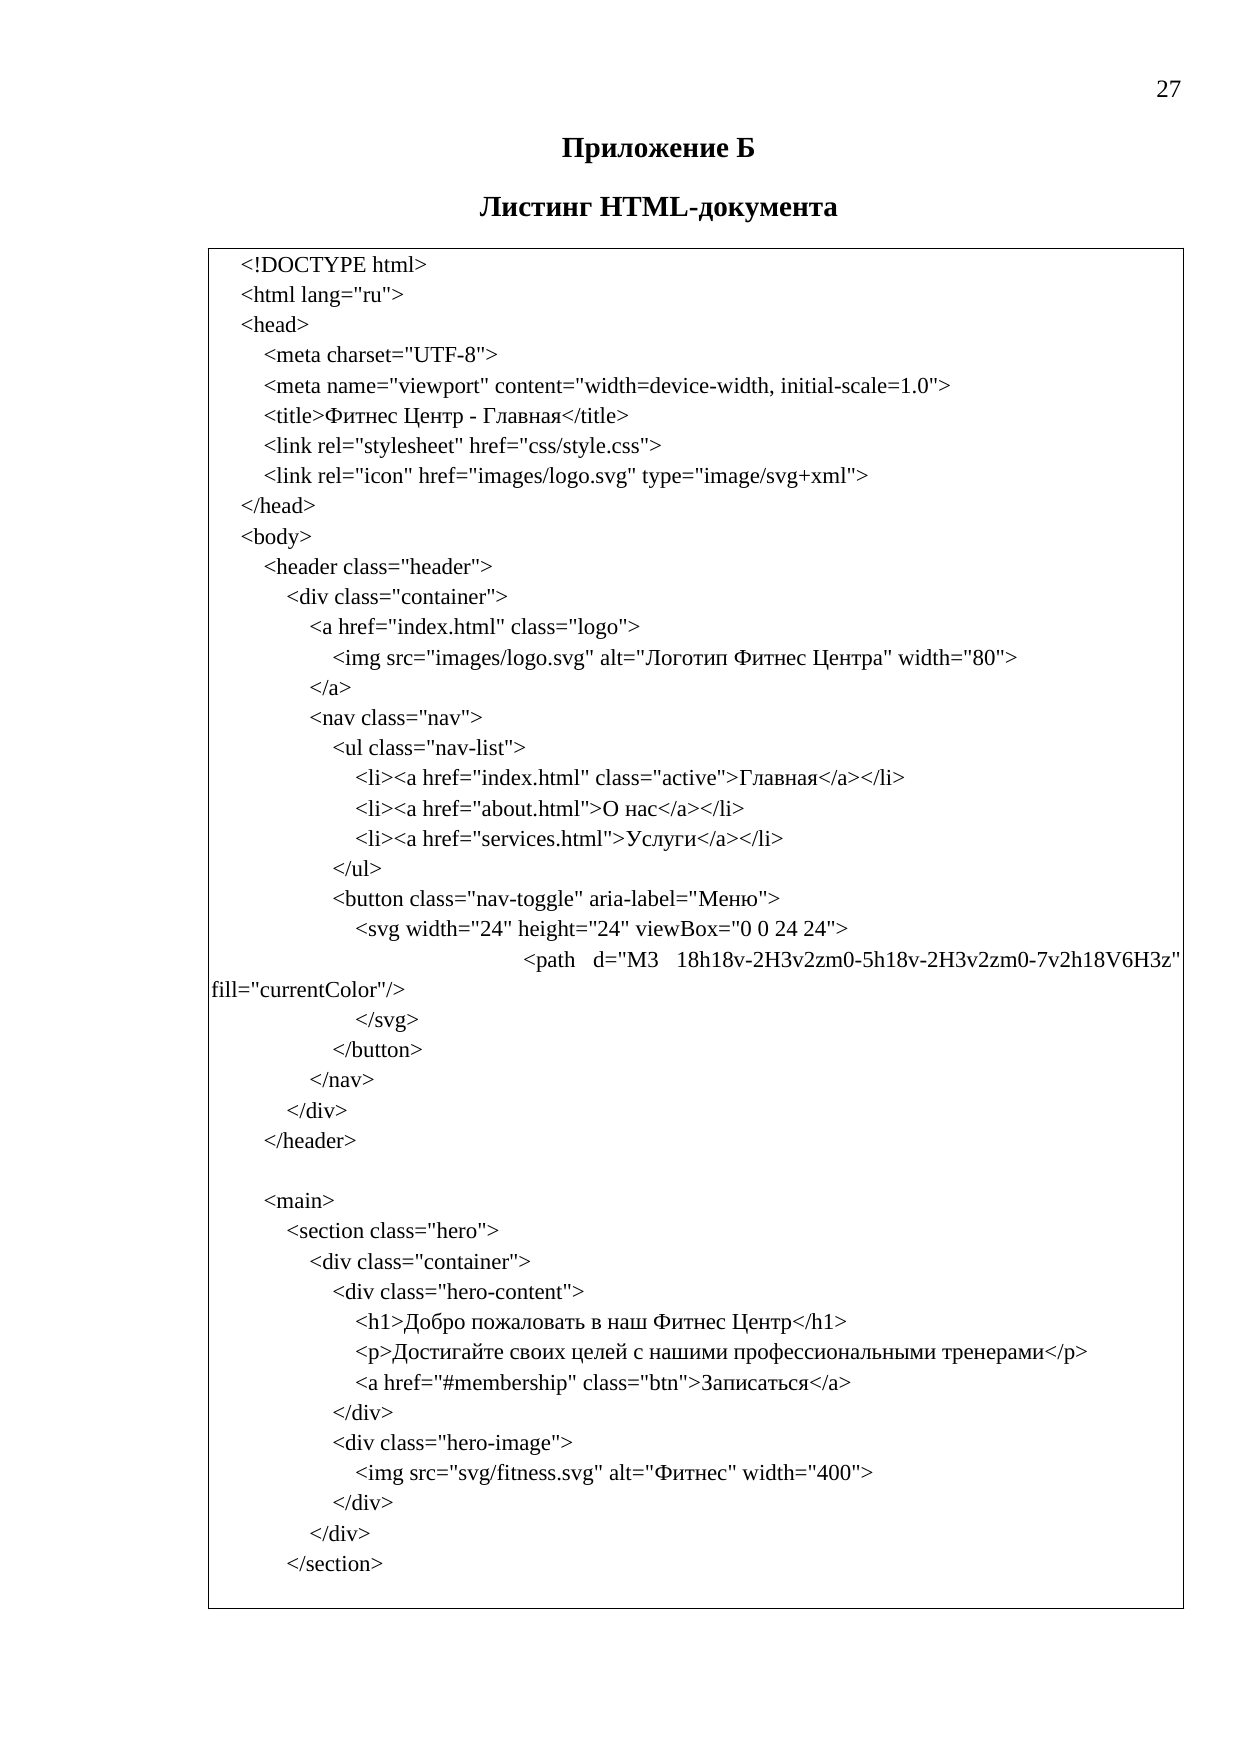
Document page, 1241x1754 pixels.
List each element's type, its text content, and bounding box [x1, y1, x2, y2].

list </header> [209, 1124, 1183, 1153]
list <link rel="stylesheet" href="css/style.css"> [209, 429, 1183, 458]
list <section class="hero"> [209, 1214, 1183, 1244]
list </div> [209, 1093, 1183, 1123]
list </head> [209, 489, 1183, 519]
subtitle Приложение Б [136, 131, 1181, 164]
list </div> [209, 1486, 1183, 1516]
list </a> [209, 671, 1183, 700]
list <body> [209, 519, 1183, 549]
list <li><a href="services.html">Услуги</a></li> [209, 822, 1183, 851]
list <div class="container"> [209, 580, 1183, 609]
list <html lang="ru"> [209, 278, 1183, 307]
list <div class="hero-image"> [209, 1426, 1183, 1455]
list <!DOCTYPE html> [209, 249, 1183, 277]
list <div class="hero-content"> [209, 1275, 1183, 1304]
list </div> [209, 1516, 1183, 1546]
list <img src="images/logo.svg" alt="Логотип Фитнес Центра" width="80"> [209, 640, 1183, 670]
list <link rel="icon" href="images/logo.svg" type="image/svg+xml"> [209, 459, 1183, 489]
list <head> [209, 308, 1183, 338]
list <img src="svg/fitness.svg" alt="Фитнес" width="400"> [209, 1456, 1183, 1486]
list <ul class="nav-list"> [209, 731, 1183, 761]
list <li><a href="about.html">О нас</a></li> [209, 791, 1183, 821]
list </ul> [209, 852, 1183, 881]
list </nav> [209, 1063, 1183, 1093]
list <a href="#membership" class="btn">Записаться</a> [209, 1365, 1183, 1395]
list <path d="M3 18h18v-2H3v2zm0-5h18v-2H3v2zm0-7v2h18V6H3z" fill="currentColor"/> [209, 942, 1183, 1002]
list <svg width="24" height="24" viewBox="0 0 24 24"> [209, 912, 1183, 942]
list </button> [209, 1033, 1183, 1063]
list </div> [209, 1396, 1183, 1425]
list <meta charset="UTF-8"> [209, 338, 1183, 368]
list <p>Достигайте своих целей с нашими профессиональными тренерами</p> [209, 1335, 1183, 1365]
list <nav class="nav"> [209, 701, 1183, 730]
list <div class="container"> [209, 1244, 1183, 1274]
list <h1>Добро пожаловать в наш Фитнес Центр</h1> [209, 1305, 1183, 1334]
list </svg> [209, 1003, 1183, 1032]
list <main> [209, 1184, 1183, 1214]
list <li><a href="index.html" class="active">Главная</a></li> [209, 761, 1183, 791]
list <title>Фитнес Центр - Главная</title> [209, 399, 1183, 428]
list </section> [209, 1547, 1183, 1576]
subtitle Листинг HTML-документа [136, 189, 1181, 223]
list <header class="header"> [209, 550, 1183, 579]
list <a href="index.html" class="logo"> [209, 610, 1183, 640]
list <meta name="viewport" content="width=device-width, initial-scale=1.0"> [209, 368, 1183, 398]
list <button class="nav-toggle" aria-label="Меню"> [209, 882, 1183, 912]
